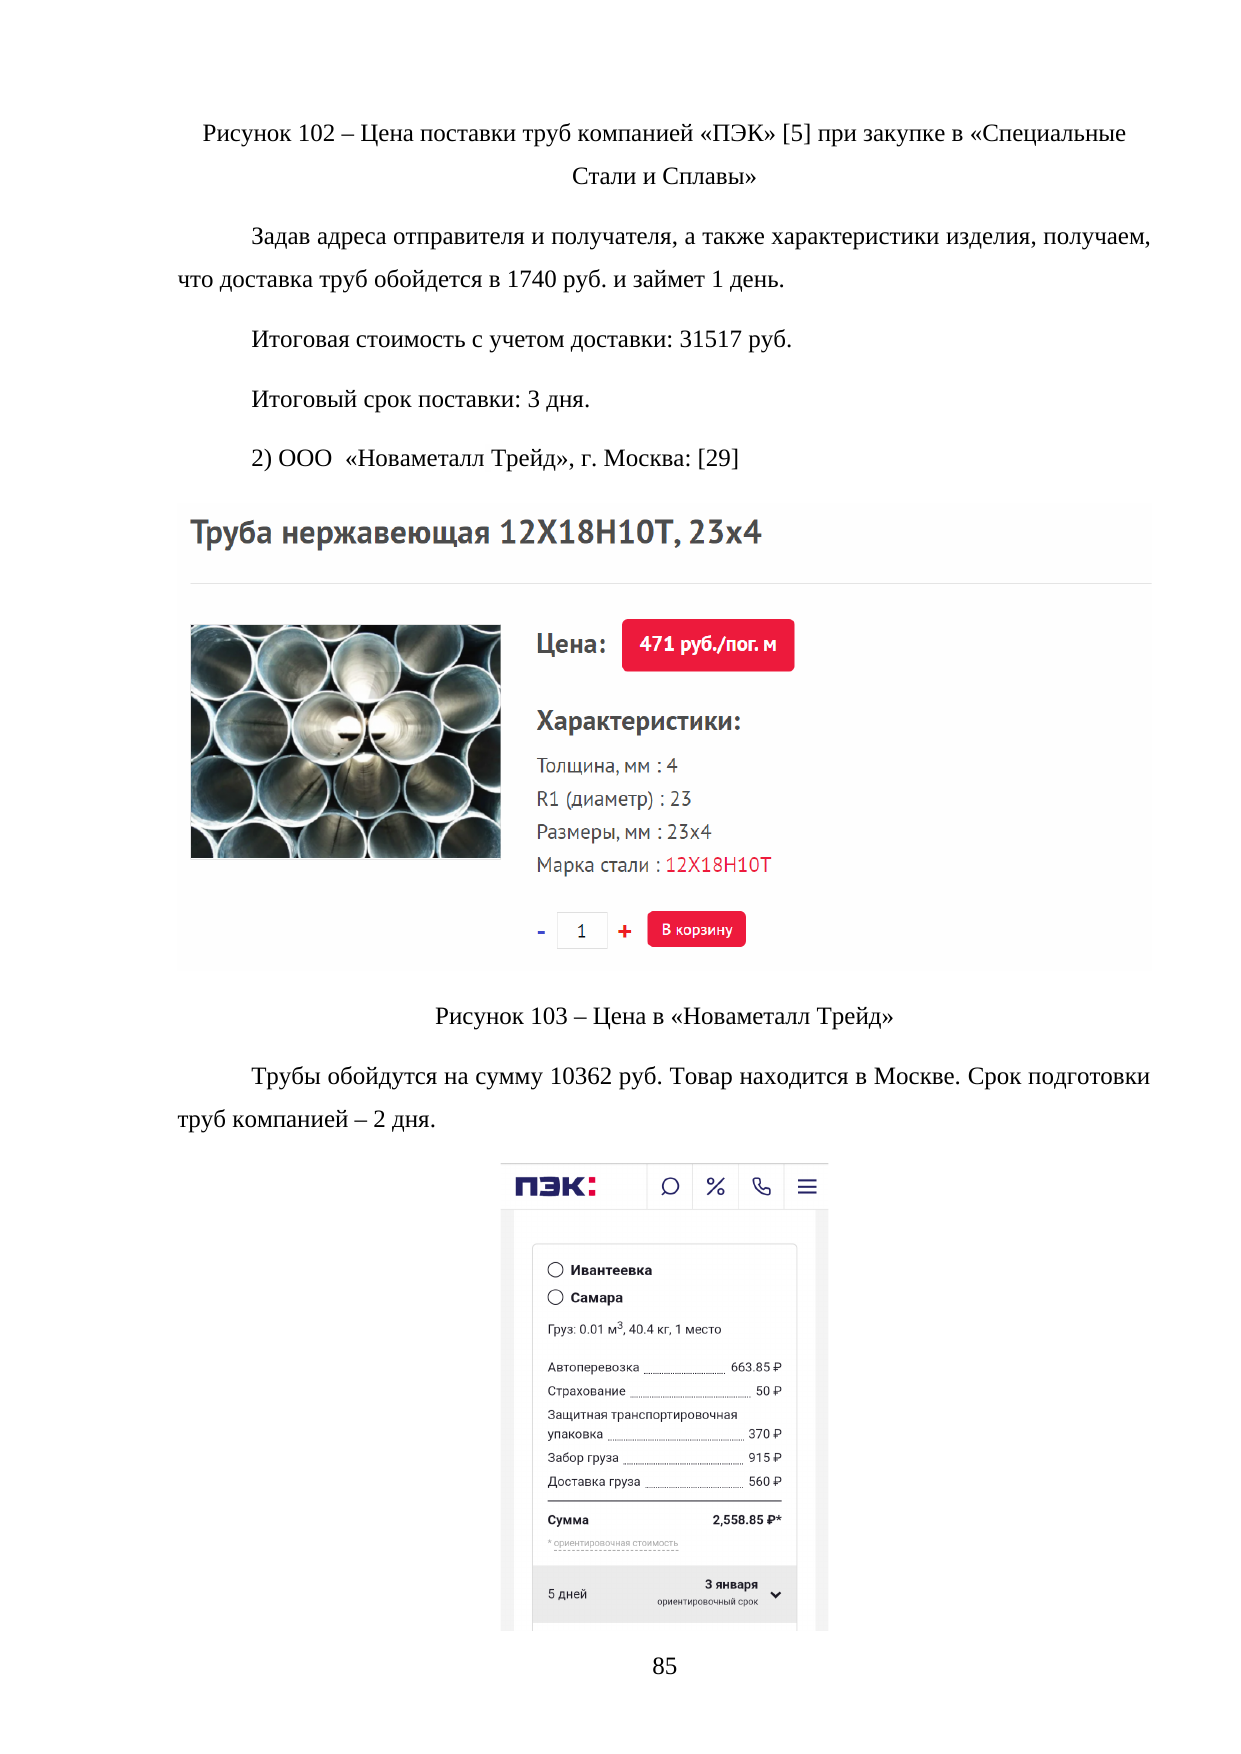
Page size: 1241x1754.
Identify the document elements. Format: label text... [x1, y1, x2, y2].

text 2) ООО «Новаметалл Трейд», г. Москва: [29] [177, 443, 1152, 472]
text Рисунок 103 – Цена в «Новаметалл Трейд» [177, 1001, 1152, 1030]
text Трубы обойдутся на сумму 10362 руб. Товар находится в Москве. Срок подготовки труб компанией – 2 дня. [177, 1061, 1152, 1133]
text Итоговый срок поставки: 3 дня. [177, 384, 1152, 412]
text Задав адреса отправителя и получателя, а также характеристики изделия, получаем, что доставка труб обойдется в 1740 руб. и займет 1 день. [177, 221, 1152, 293]
picture [177, 503, 1152, 971]
text Итоговая стоимость с учетом доставки: 31517 руб. [177, 324, 1152, 353]
picture [500, 1163, 829, 1631]
text Рисунок 102 – Цена поставки труб компанией «ПЭК» [5] при закупке в «Специальные Стали и Сплавы» [177, 118, 1152, 190]
